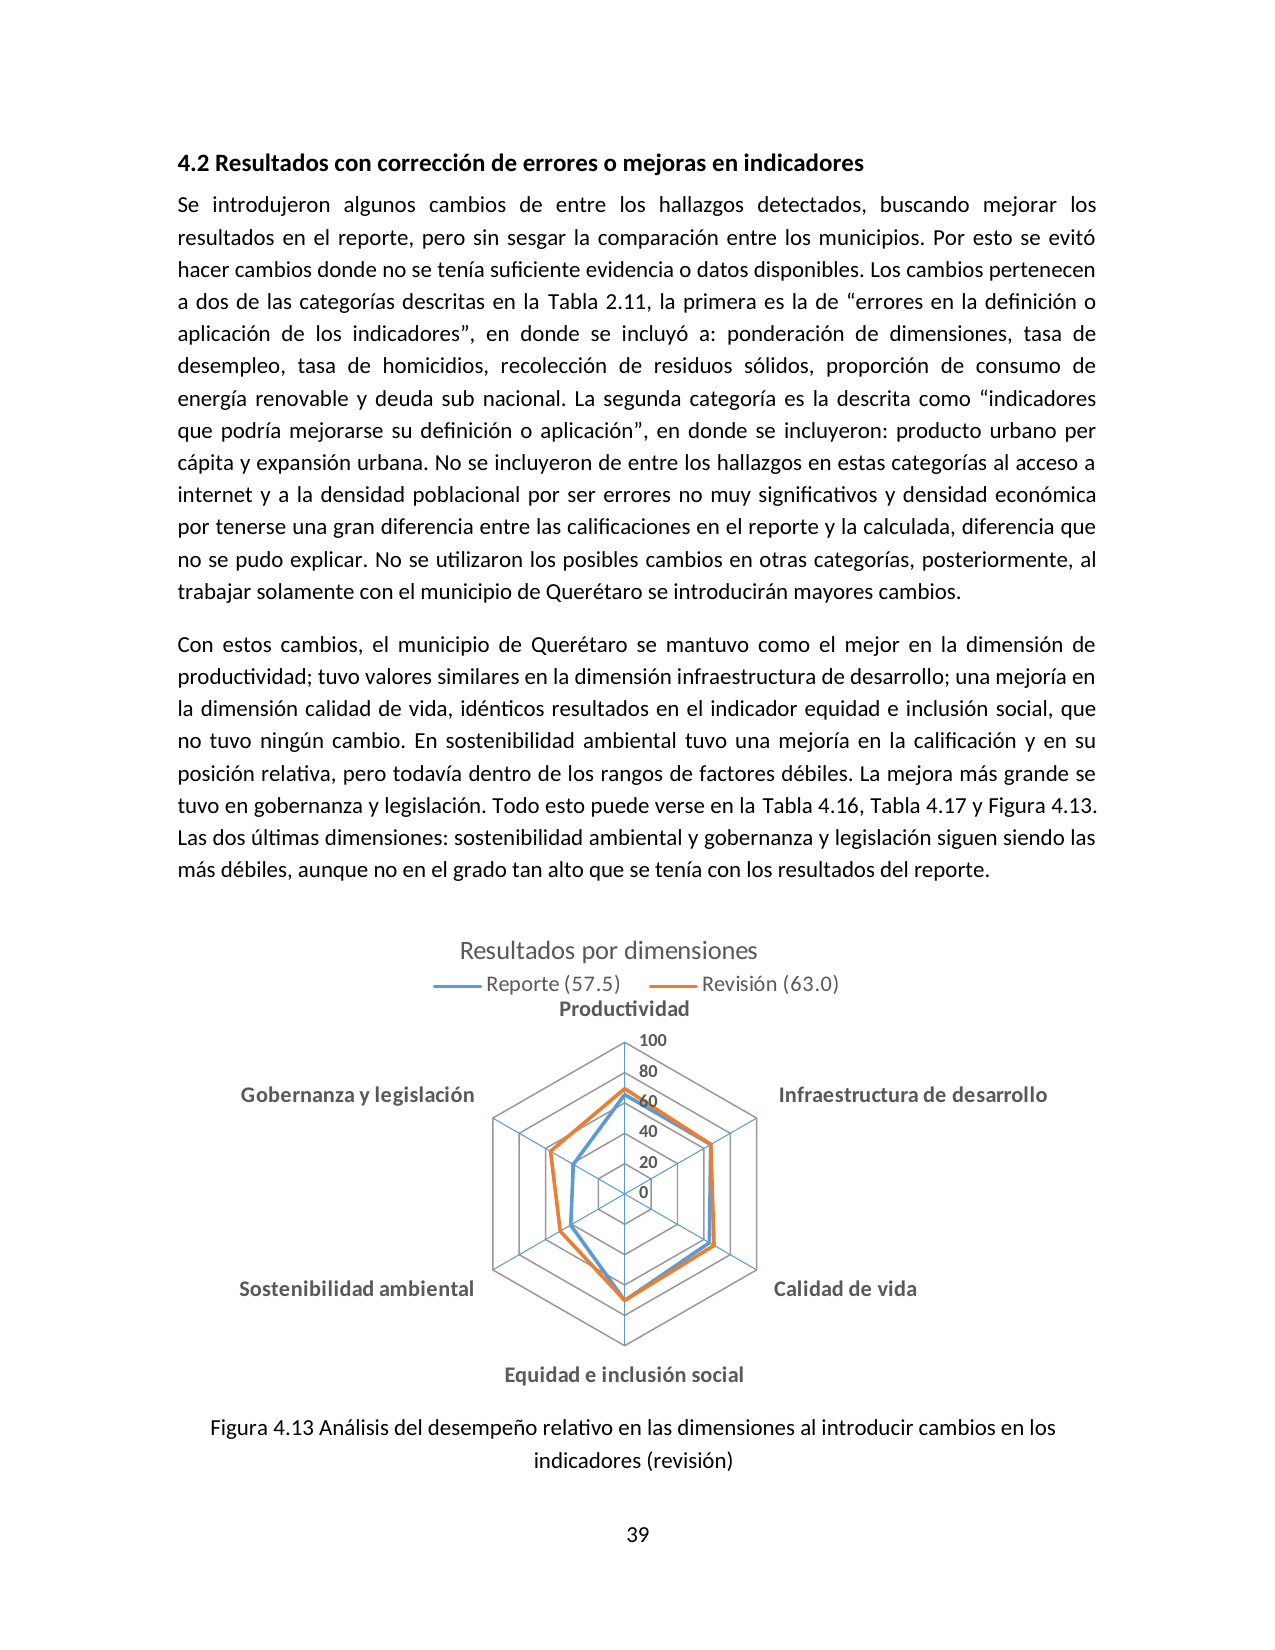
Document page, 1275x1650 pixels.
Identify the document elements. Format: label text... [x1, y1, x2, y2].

text Se introdujeron algunos cambios de entre los hallazgos detectados, buscando mejorar los resultados en el reporte, pero sin sesgar la comparación entre los municipios. Por esto se evitó hacer cambios donde no se tenía suficiente evidencia o datos disponibles. Los cambios pertenecen a dos de las categorías descritas en la Tabla 2.11, la primera es la de “errores en la definición o aplicación de los indicadores”, en donde se incluyó a: ponderación de dimensiones, tasa de desempleo, tasa de homicidios, recolección de residuos sólidos, proporción de consumo de energía renovable y deuda sub nacional. La segunda categoría es la descrita como “indicadores que podría mejorarse su definición o aplicación”, en donde se incluyeron: producto urbano per cápita y expansión urbana. No se incluyeron de entre los hallazgos en estas categorías al acceso a internet y a la densidad poblacional por ser errores no muy significativos y densidad económica por tenerse una gran diferencia entre las calificaciones en el reporte y la calculada, diferencia que no se pudo explicar. No se utilizaron los posibles cambios en otras categorías, posteriormente, al trabajar solamente con el municipio de Querétaro se introducirán mayores cambios. [177, 191, 1098, 605]
subtitle Resultados con corrección de errores o mejoras en indicadores [177, 148, 1098, 178]
table_header [166, 931, 1101, 1413]
